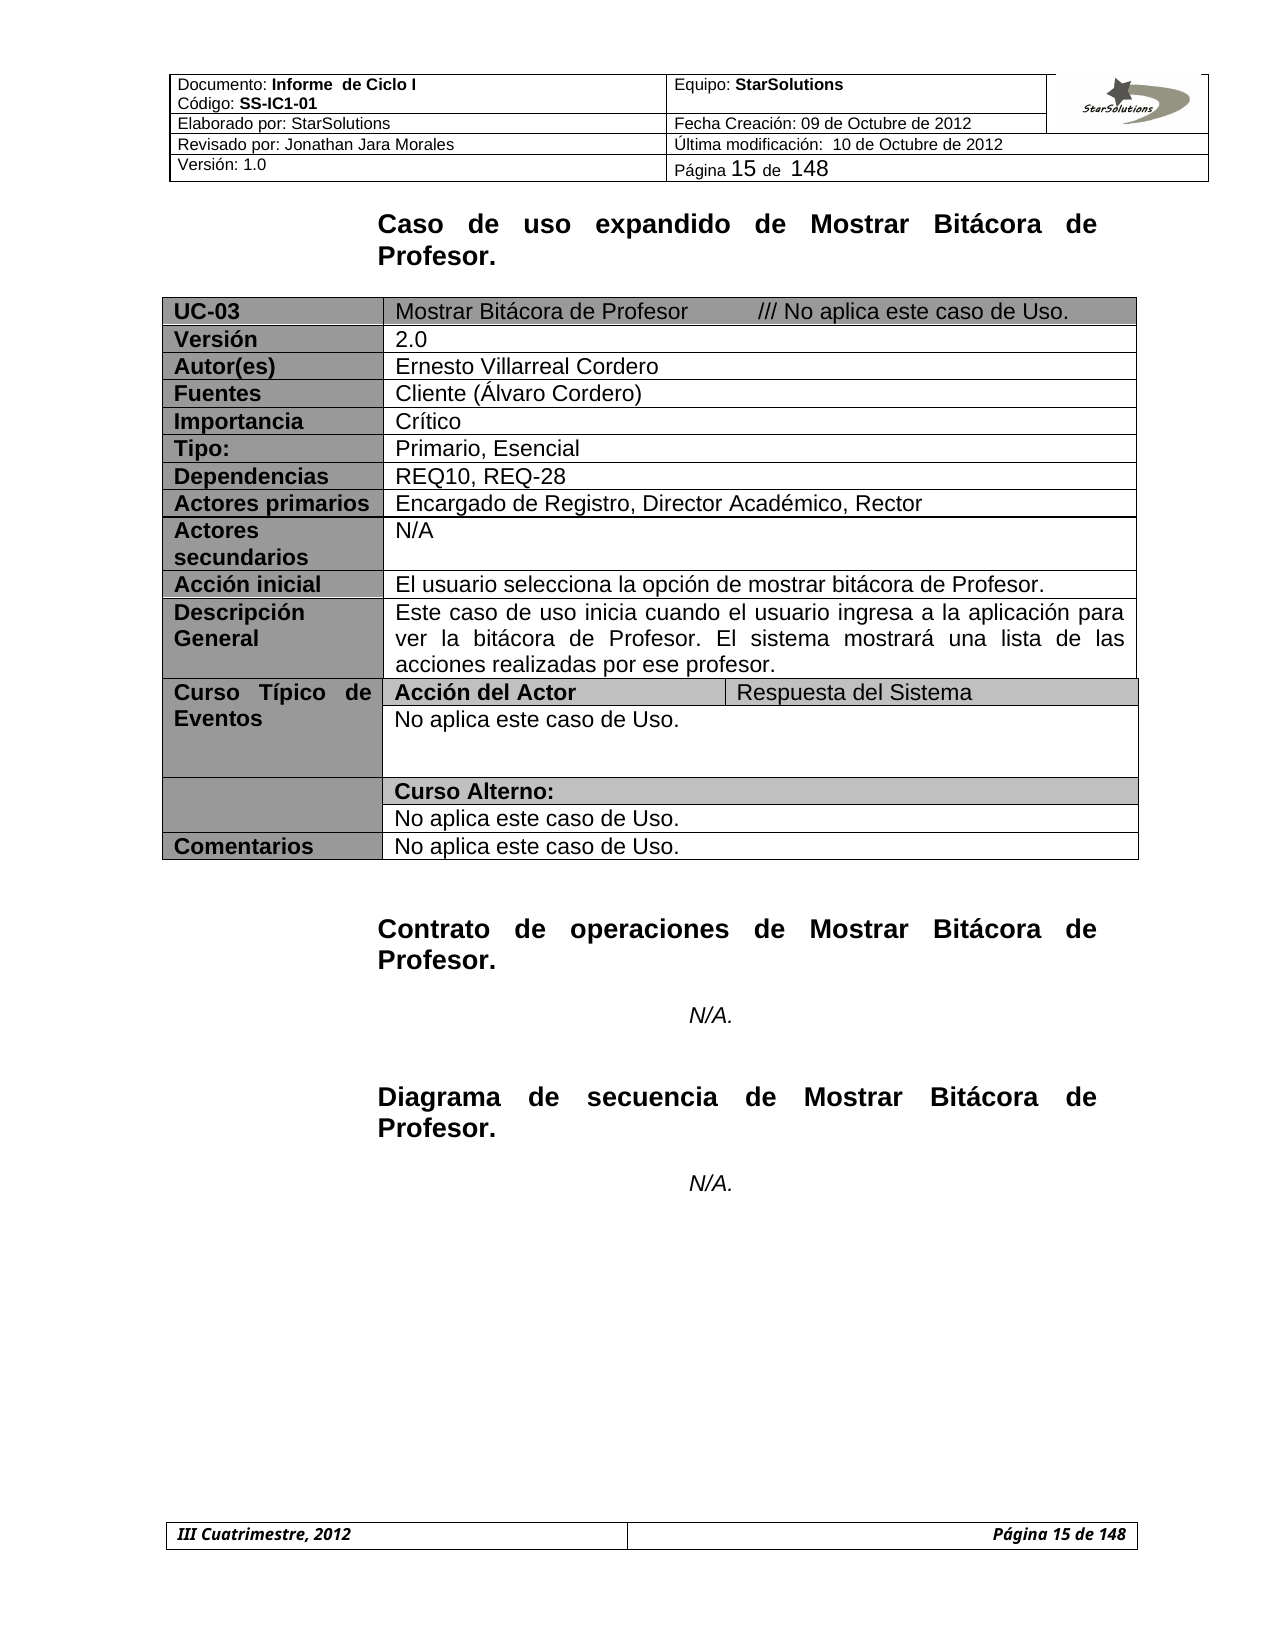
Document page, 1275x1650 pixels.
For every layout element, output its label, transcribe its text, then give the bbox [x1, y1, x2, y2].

table_cell Cliente (Álvaro Cordero) [384, 380, 1136, 407]
table_cell Encargado de Registro, Director Académico, Rector [384, 490, 1136, 516]
table_cell Actores secundarios [163, 518, 383, 570]
table_cell Acción inicial [163, 571, 383, 597]
table_cell Versión [163, 326, 383, 352]
table_cell Dependencias [163, 463, 383, 489]
table_cell No aplica este caso de Uso. [383, 706, 1138, 777]
table_cell Curso Alterno: [383, 778, 1138, 804]
table_cell El usuario selecciona la opción de mostrar bitácora de Profesor. [384, 571, 1136, 597]
table_cell 2.0 [384, 326, 1136, 352]
subtitle Caso de uso expandido de Mostrar Bitácora de Profesor. [377, 208, 1098, 271]
table_header UC-03 [163, 298, 383, 324]
text N/A. [251, 1002, 1098, 1028]
table_cell Autor(es) [163, 353, 383, 379]
table_cell Crítico [384, 408, 1136, 434]
table_cell N/A [384, 518, 1136, 570]
picture [1056, 74, 1202, 131]
table_cell Tipo: [163, 435, 383, 462]
table_cell [163, 778, 382, 832]
table_cell Acción del Actor [383, 679, 725, 705]
table_cell Primario, Esencial [384, 435, 1136, 462]
table_cell Importancia [163, 408, 383, 434]
subtitle Diagrama de secuencia de Mostrar Bitácora de Profesor. [377, 1081, 1098, 1143]
table_cell Actores primarios [163, 490, 383, 516]
table_header Mostrar Bitácora de Profesor /// No aplica este caso de Uso. [384, 298, 1136, 324]
table_cell No aplica este caso de Uso. [383, 833, 1138, 859]
table_cell Descripción General [163, 599, 383, 678]
text N/A. [325, 1170, 1098, 1196]
table_cell Fuentes [163, 380, 383, 407]
table_cell Este caso de uso inicia cuando el usuario ingresa a la aplicación para ver la bitácora de Profesor. El sistema mostrará una lista de las acciones realizadas por ese profesor. [384, 599, 1136, 678]
table_cell Respuesta del Sistema [726, 679, 1138, 705]
table_cell No aplica este caso de Uso. [383, 805, 1138, 832]
table_cell Comentarios [163, 833, 382, 859]
table_cell Ernesto Villarreal Cordero [384, 353, 1136, 379]
subtitle Contrato de operaciones de Mostrar Bitácora de Profesor. [377, 913, 1098, 975]
table_cell REQ10, REQ-28 [384, 463, 1136, 489]
table_cell Curso Típico de Eventos [163, 679, 382, 777]
